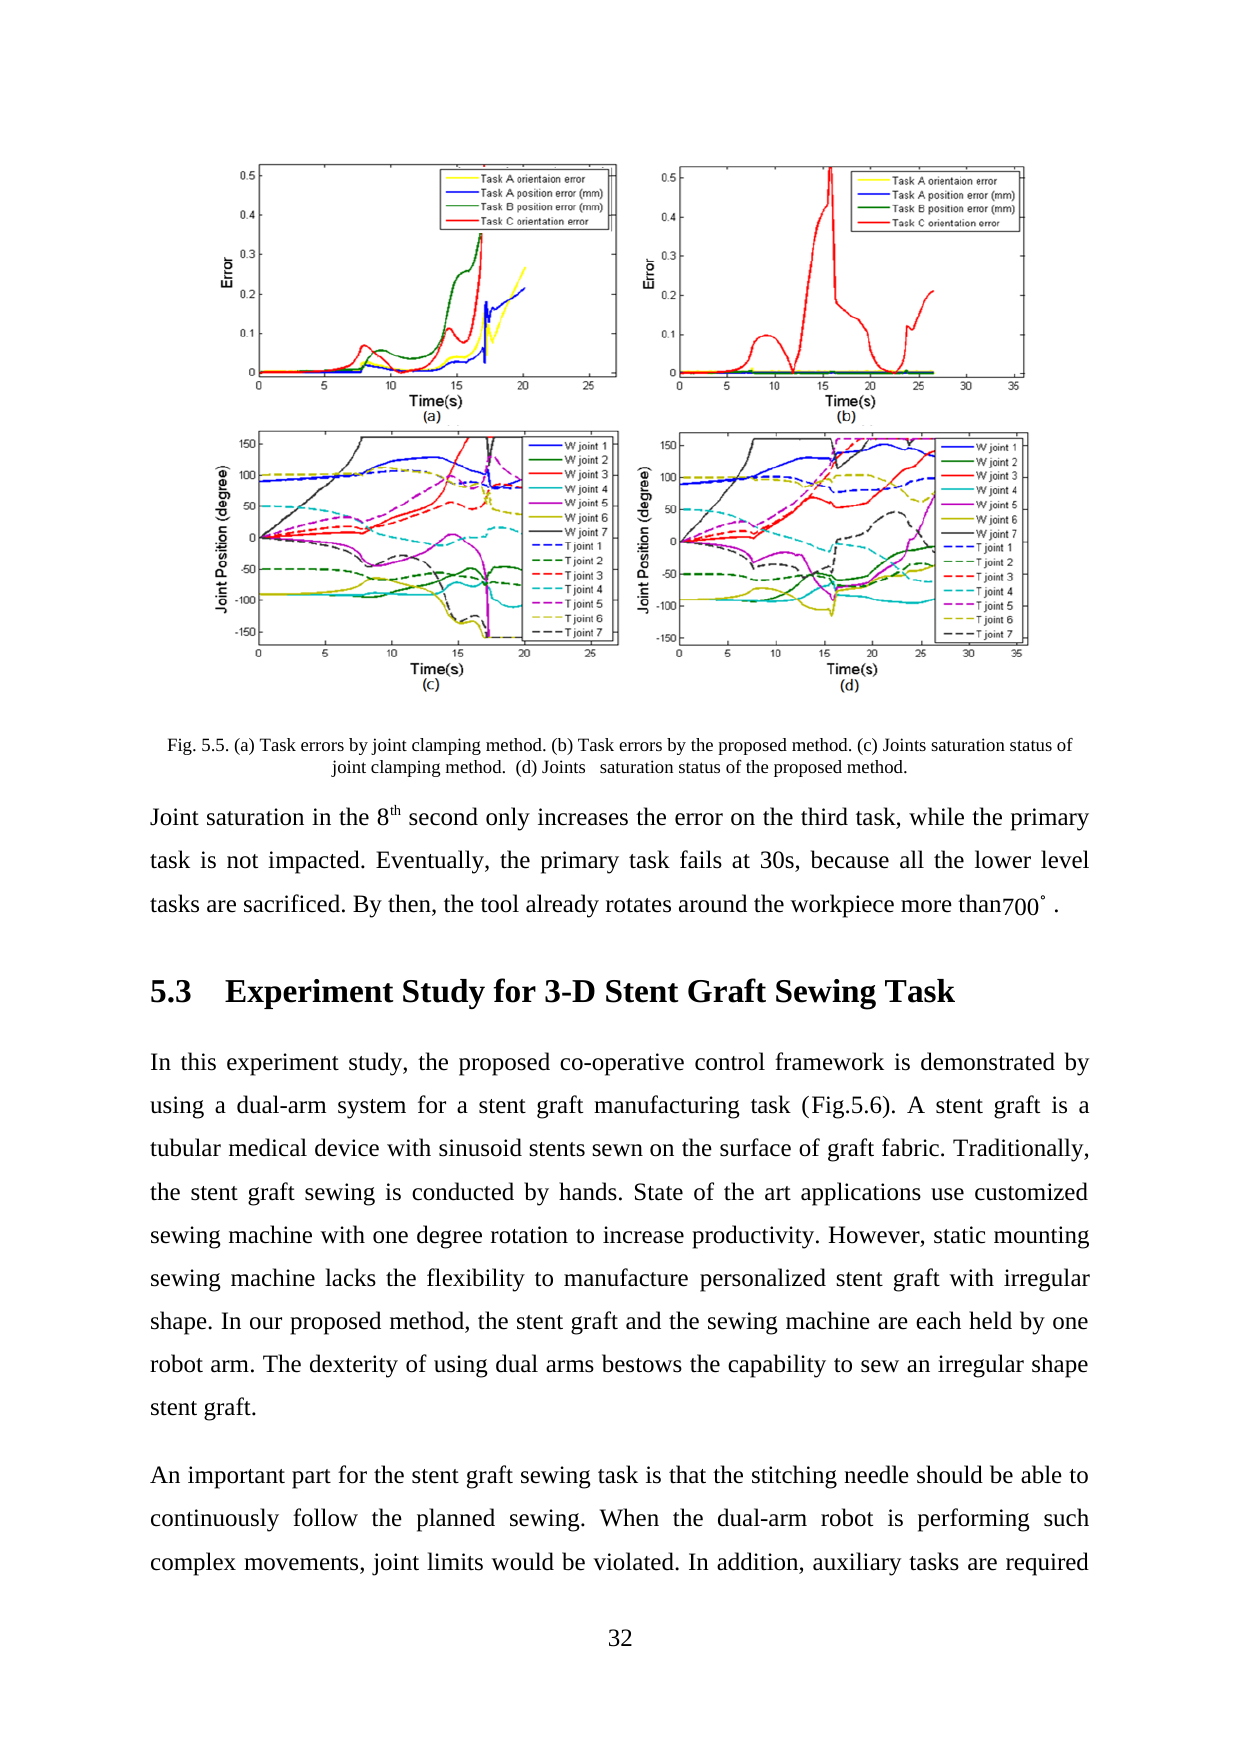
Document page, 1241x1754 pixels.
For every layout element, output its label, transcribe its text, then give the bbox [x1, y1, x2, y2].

text 5.3 Experiment Study for 3-D Stent Graft Sewing Task [150, 971, 1090, 1010]
text In this experiment study, the proposed co-operative control framework is demonstrated by using a dual-arm system for a stent graft manufacturing task (Fig.5.6). A stent graft is a tubular medical device with sinusoid stents sewn on the surface of graft fabric. Traditionally, the stent graft sewing is conducted by hands. State of the art applications use customized sewing machine with one degree rotation to increase productivity. However, static mounting sewing machine lacks the flexibility to manufacture personalized stent graft with irregular shape. In our proposed method, the stent graft and the sewing machine are each held by one robot arm. The dexterity of using dual arms bestows the capability to sew an irregular shape stent graft. [150, 1047, 1090, 1421]
text Joint saturation in the 8th second only increases the error on the third task, while the primary task is not impacted. Eventually, the primary task fails at 30s, because all the lower level tasks are sacrificed. By then, the tool already rotates around the workpiece more than . [150, 802, 1090, 919]
text Fig. 5.5. (a) Task errors by joint clamping method. (b) Task errors by the proposed method. (c) Joints saturation status of joint clamping method. (d) Joints saturation status of the proposed method. [150, 734, 1090, 777]
picture [206, 150, 1034, 693]
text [150, 1460, 1090, 1575]
